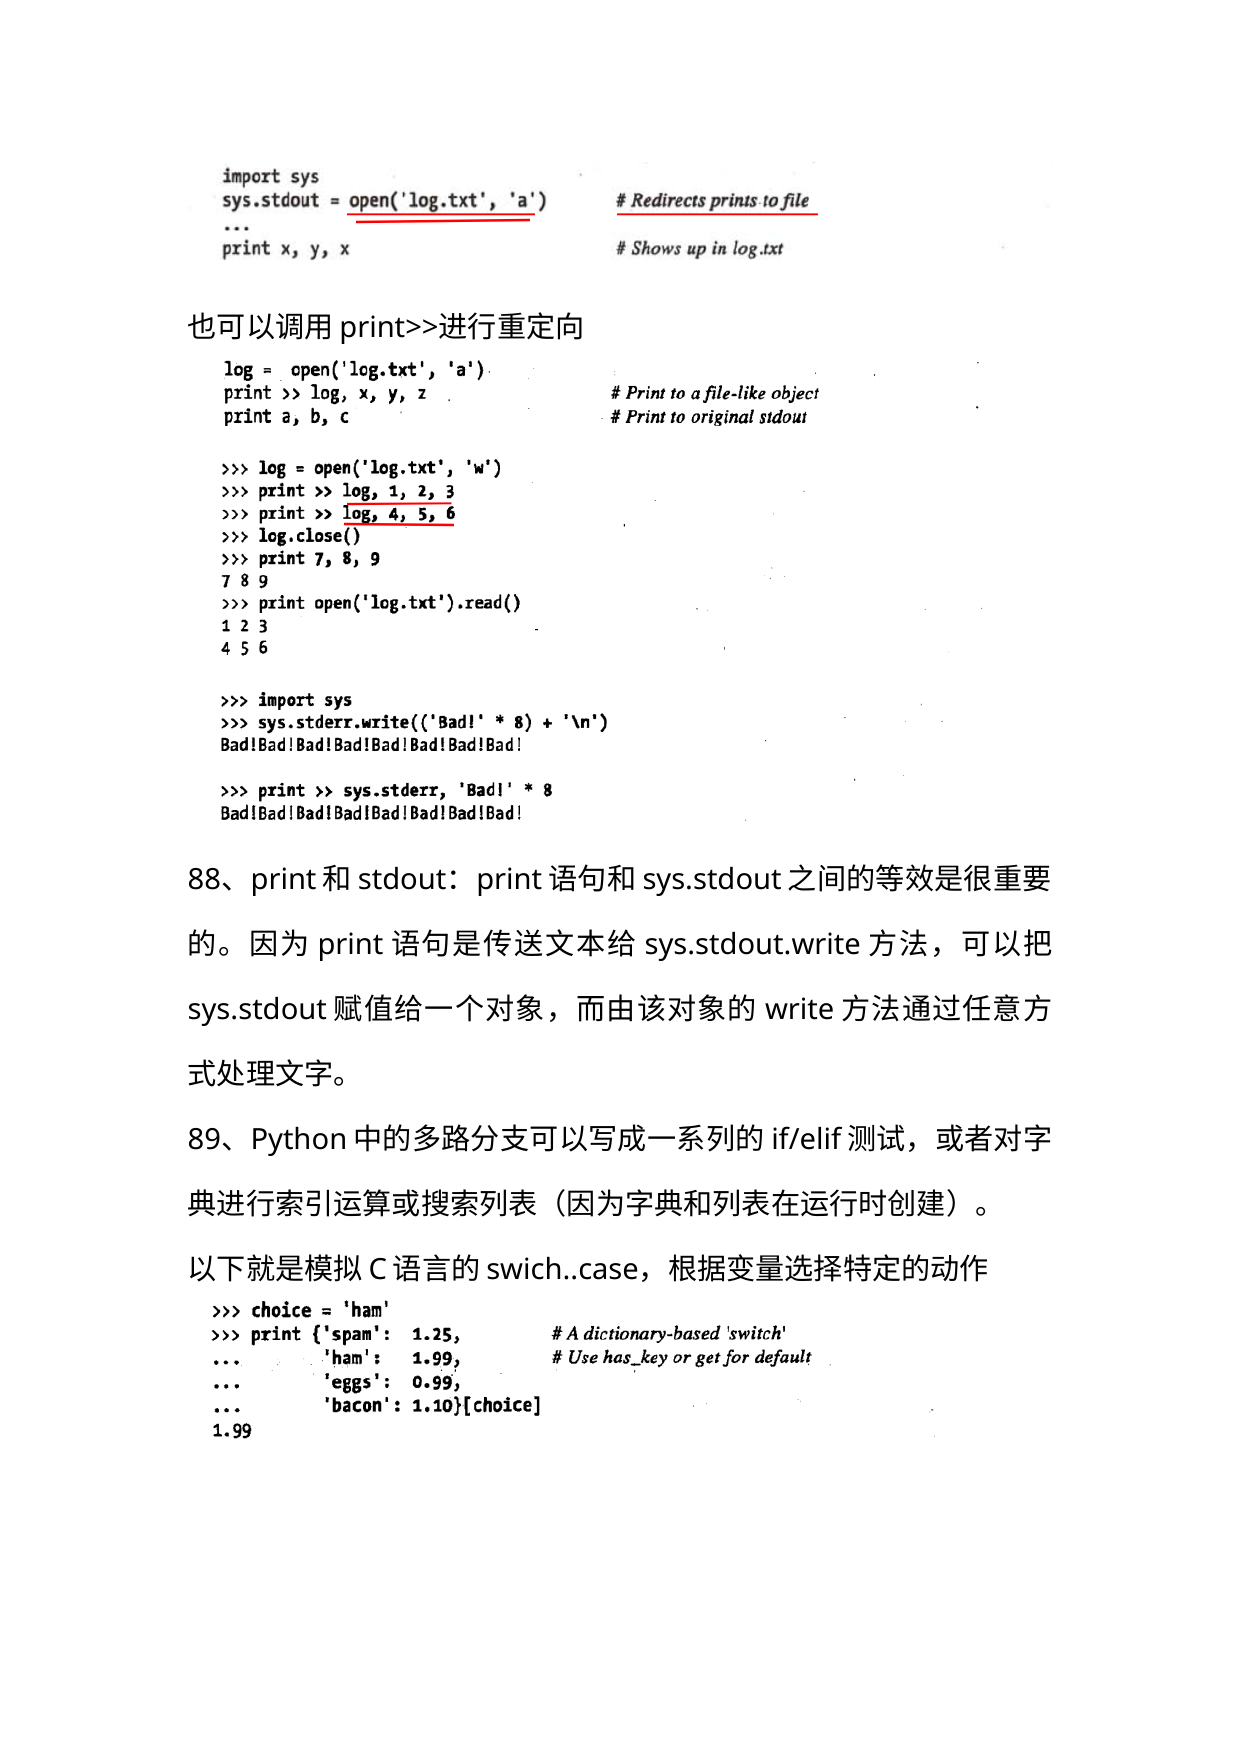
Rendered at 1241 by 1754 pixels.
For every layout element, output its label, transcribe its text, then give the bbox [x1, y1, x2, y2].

picture [187, 162, 1053, 266]
text 88、print和stdout：print语句和sys.stdout之间的等效是很重要的。因为print语句是传送文本给sys.stdout.write方法，可以把sys.stdout赋值给一个对象，而由该对象的write方法通过任意方式处理文字。 [187, 844, 1053, 1104]
text 也可以调用print>>进行重定向 [187, 292, 1053, 357]
picture [187, 357, 1053, 426]
picture [187, 682, 1053, 822]
picture [187, 454, 1053, 657]
text 89、Python中的多路分支可以写成一系列的if/elif测试，或者对字典进行索引运算或搜索列表（因为字典和列表在运行时创建）。 [187, 1104, 1053, 1234]
picture [187, 1299, 1053, 1440]
text 以下就是模拟C语言的swich..case，根据变量选择特定的动作 [187, 1234, 1053, 1299]
